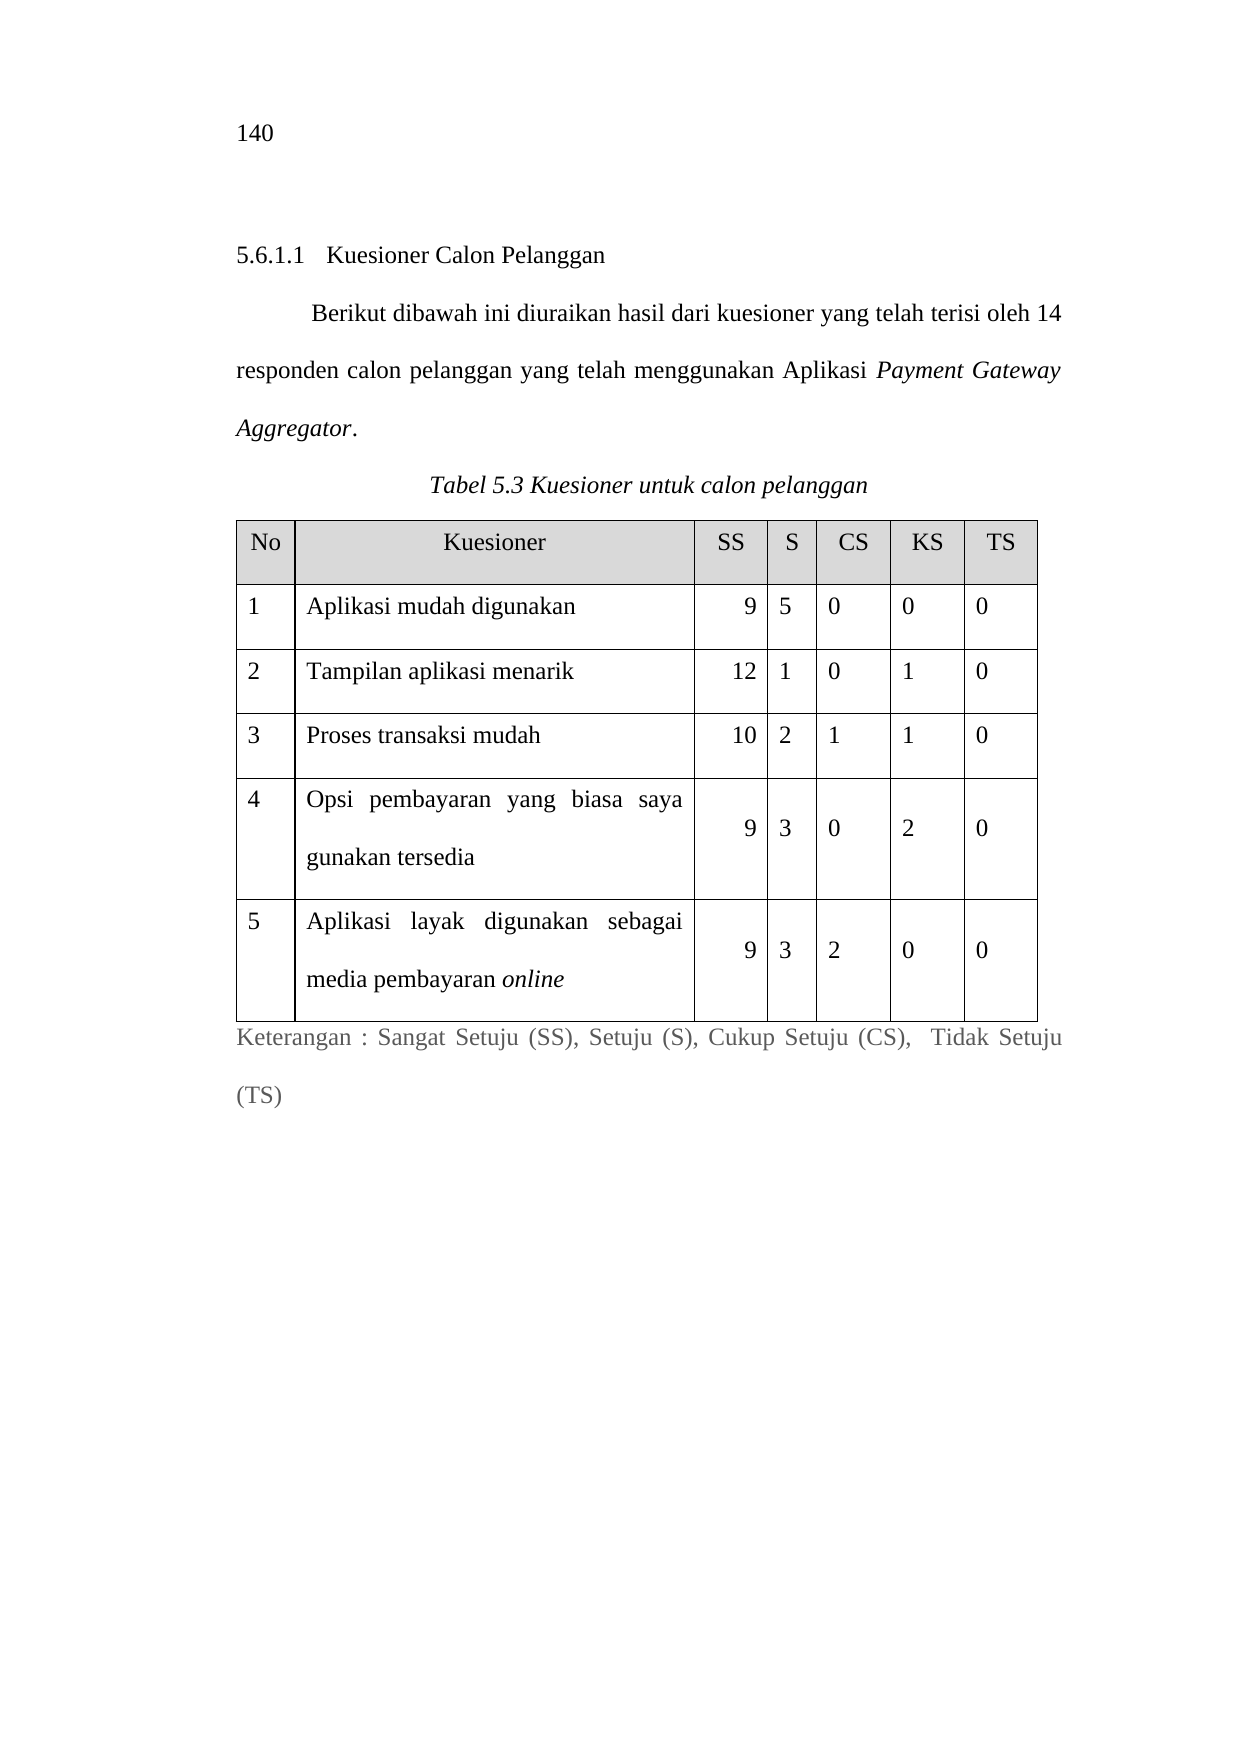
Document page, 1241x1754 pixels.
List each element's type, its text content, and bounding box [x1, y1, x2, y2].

table_cell 1 [237, 585, 294, 649]
table_cell 0 [817, 650, 890, 713]
table_header No [237, 521, 294, 584]
table_cell 3 [768, 779, 816, 899]
table_cell 1 [891, 650, 964, 713]
table_cell 1 [817, 714, 890, 777]
table_cell 0 [817, 585, 890, 649]
table_cell 0 [891, 585, 964, 649]
table_cell 5 [768, 585, 816, 649]
table_cell 0 [965, 585, 1037, 649]
table_header KS [891, 521, 964, 584]
table_cell 9 [695, 779, 767, 899]
table_cell Aplikasi layak digunakan sebagai media pembayaran online [296, 900, 694, 1021]
table_cell 1 [891, 714, 964, 777]
table_cell 2 [817, 900, 890, 1021]
table_header SS [695, 521, 767, 584]
text Berikut dibawah ini diuraikan hasil dari kuesioner yang telah terisi oleh 14 responden calon pelanggan yang telah menggunakan Aplikasi Payment Gateway Aggregator. [236, 298, 1063, 442]
table_cell 2 [237, 650, 294, 713]
table_cell 12 [695, 650, 767, 713]
table_cell Aplikasi mudah digunakan [296, 585, 694, 649]
table_cell 2 [891, 779, 964, 899]
table_header CS [817, 521, 890, 584]
table_cell 3 [237, 714, 294, 777]
table_cell 1 [768, 650, 816, 713]
table_cell 0 [965, 900, 1037, 1021]
table_cell 9 [695, 900, 767, 1021]
table_cell 0 [965, 714, 1037, 777]
subtitle Kuesioner Calon Pelanggan [236, 240, 1063, 269]
table_cell 0 [817, 779, 890, 899]
table_cell 4 [237, 779, 294, 899]
table_cell 3 [768, 900, 816, 1021]
table_cell Proses transaksi mudah [296, 714, 694, 777]
table_cell 2 [768, 714, 816, 777]
table_cell 0 [891, 900, 964, 1021]
table_header TS [965, 521, 1037, 584]
table_cell Tampilan aplikasi menarik [296, 650, 694, 713]
table_cell 0 [965, 650, 1037, 713]
text Keterangan : Sangat Setuju (SS), Setuju (S), Cukup Setuju (CS), Tidak Setuju (TS) [236, 1022, 1063, 1108]
table_cell 5 [237, 900, 294, 1021]
table_header Kuesioner [296, 521, 694, 584]
table_cell Opsi pembayaran yang biasa saya gunakan tersedia [296, 779, 694, 899]
table_header S [768, 521, 816, 584]
table_cell 10 [695, 714, 767, 777]
table_cell 9 [695, 585, 767, 649]
table_cell 0 [965, 779, 1037, 899]
